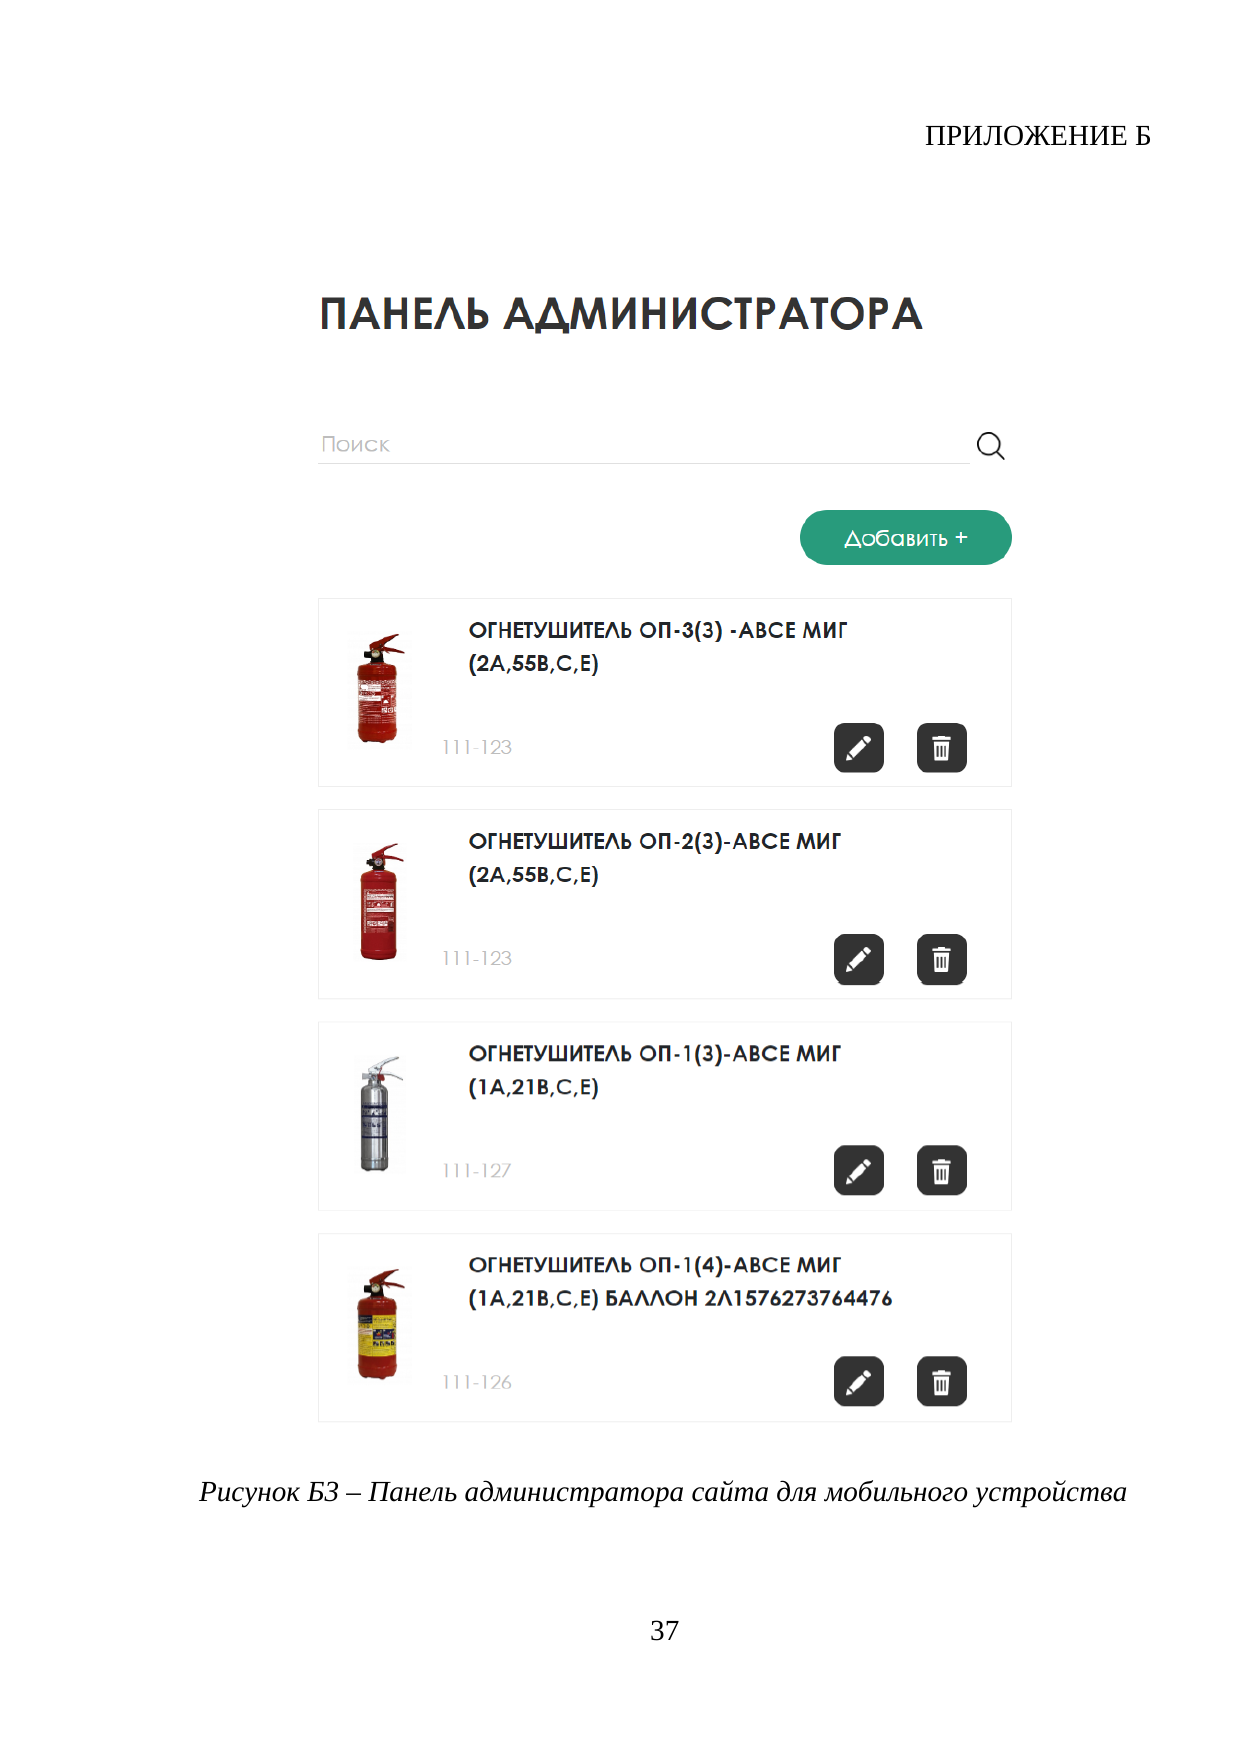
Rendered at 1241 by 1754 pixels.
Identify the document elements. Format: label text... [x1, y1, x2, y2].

text ПРИЛОЖЕНИЕ Б [177, 118, 1152, 152]
text Рисунок Б3 – Панель администратора сайта для мобильного устройства [177, 1474, 1152, 1508]
picture [301, 191, 1028, 1460]
